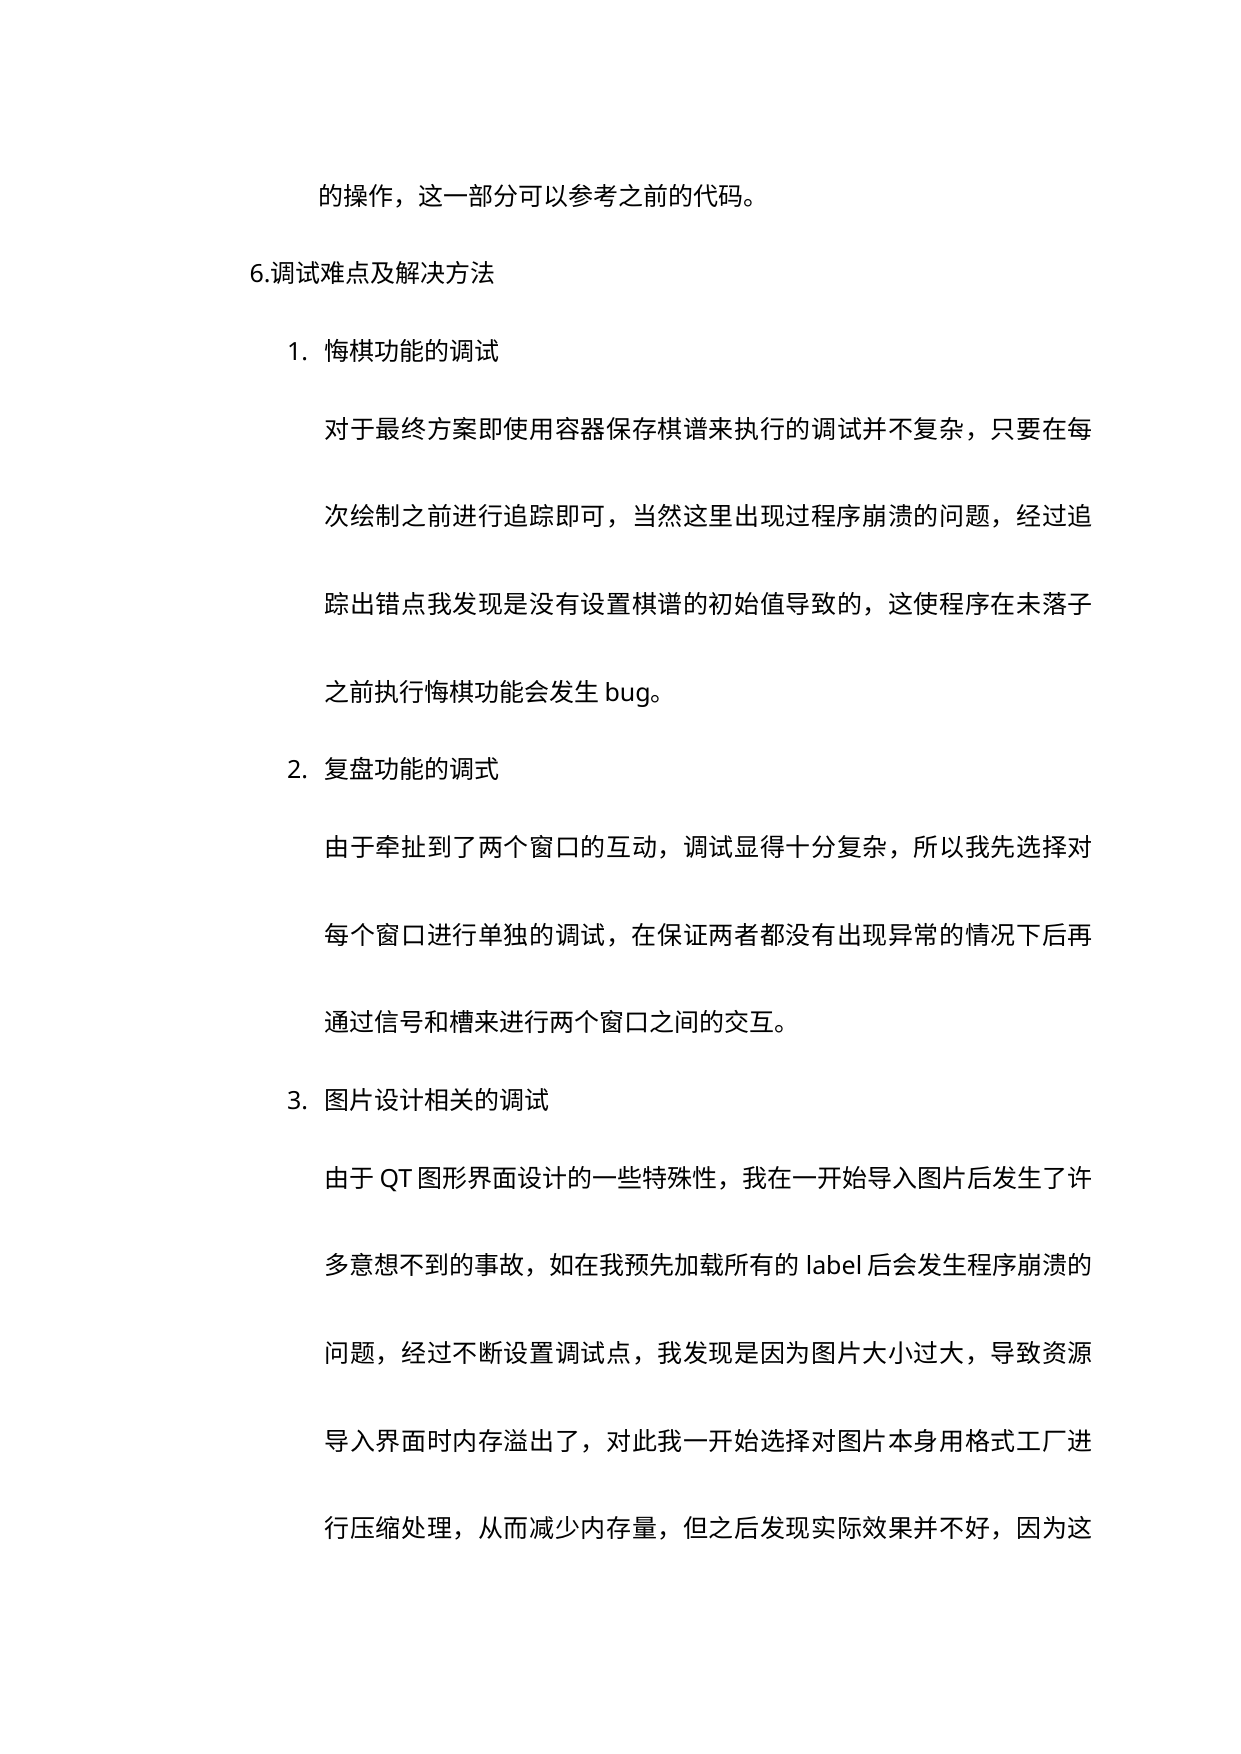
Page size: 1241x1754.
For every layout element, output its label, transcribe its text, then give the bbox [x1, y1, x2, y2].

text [318, 162, 1092, 227]
list 复盘功能的调式 [287, 736, 1092, 801]
list 由于牵扯到了两个窗口的互动，调试显得十分复杂，所以我先选择对每个窗口进行单独的调试，在保证两者都没有出现异常的情况下后再通过信号和槽来进行两个窗口之间的交互。 [324, 813, 1092, 1053]
list 对于最终方案即使用容器保存棋谱来执行的调试并不复杂，只要在每次绘制之前进行追踪即可，当然这里出现过程序崩溃的问题，经过追踪出错点我发现是没有设置棋谱的初始值导致的，这使程序在未落子之前执行悔棋功能会发生bug。 [324, 395, 1092, 723]
text 6.调试难点及解决方法 [206, 239, 1092, 304]
list 图片设计相关的调试 [287, 1066, 1092, 1131]
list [324, 1144, 1092, 1559]
list 悔棋功能的调试 [287, 317, 1092, 382]
